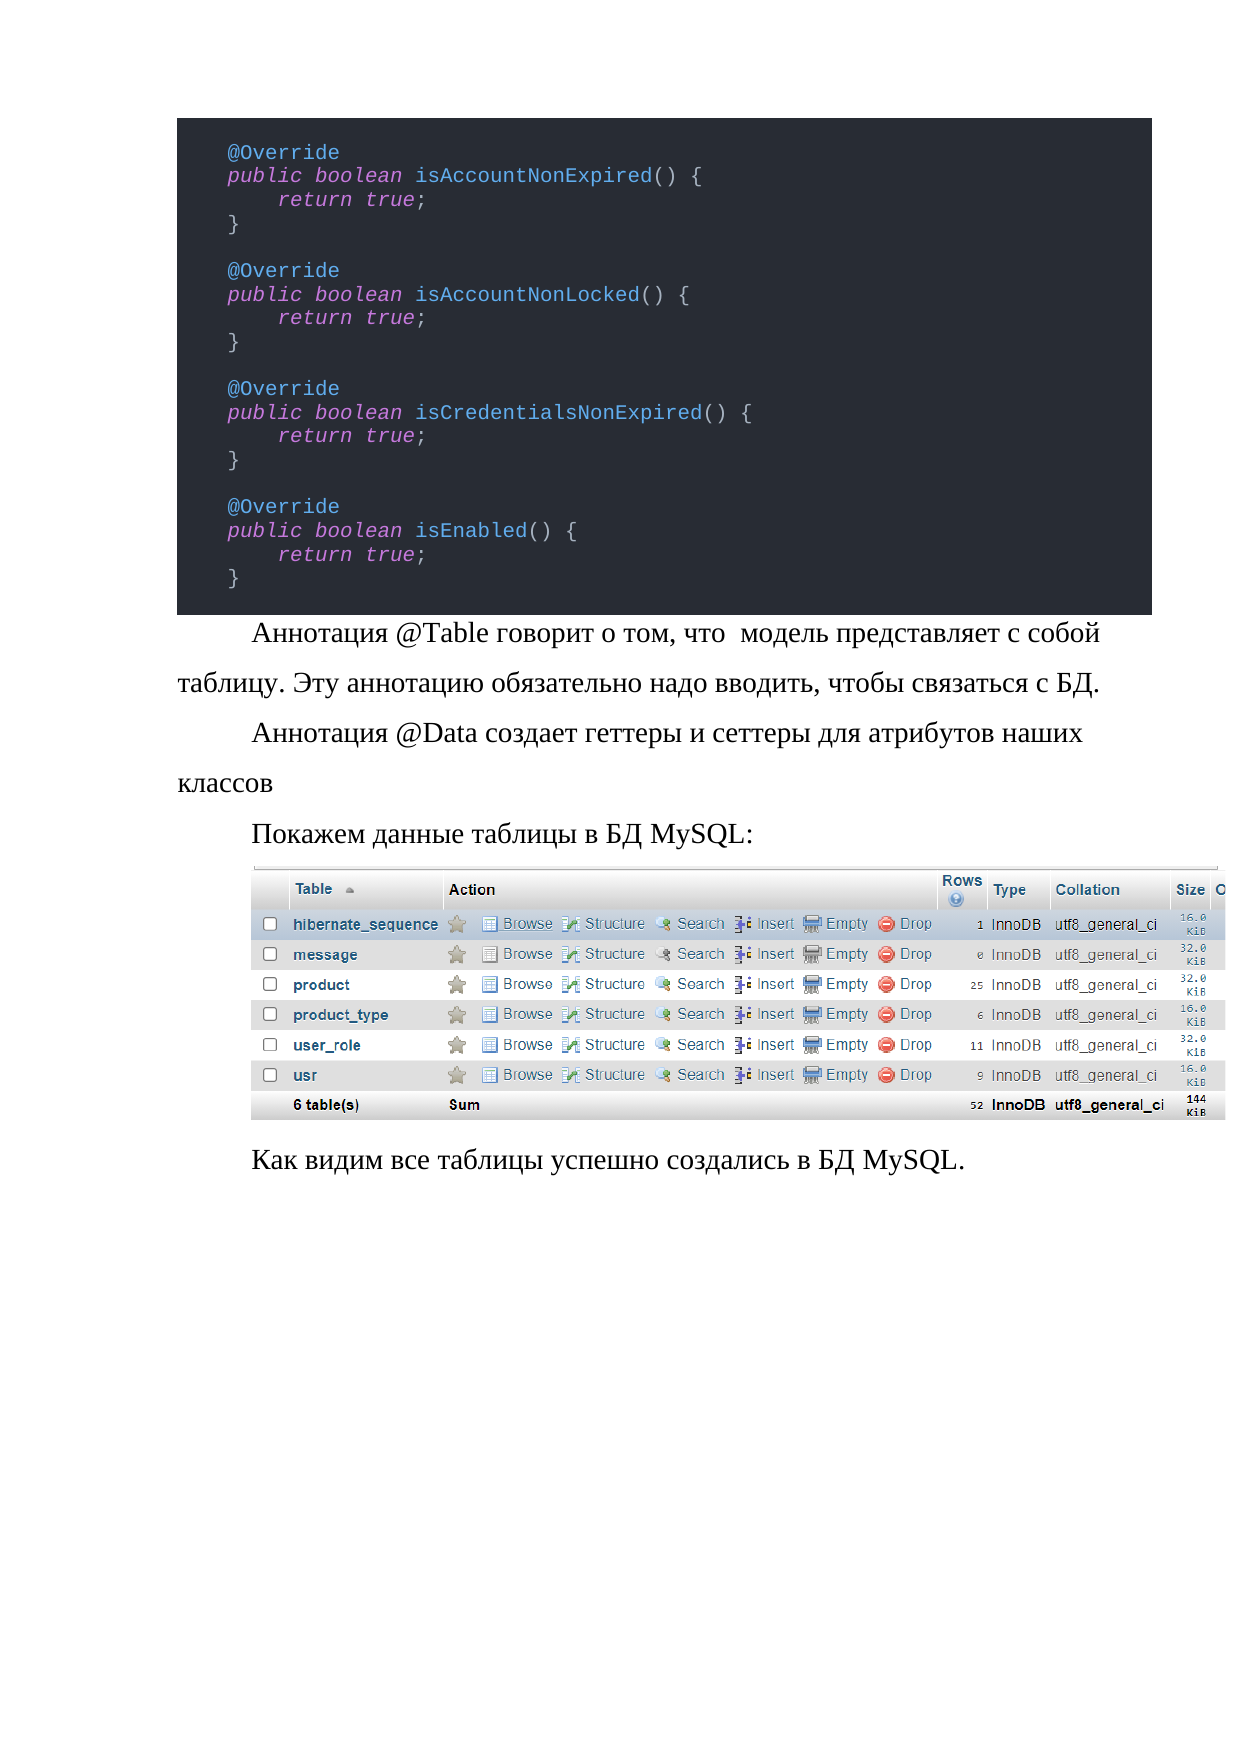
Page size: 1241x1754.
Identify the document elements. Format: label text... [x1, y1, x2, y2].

text Аннотация @Data создает геттеры и сеттеры для атрибутов наших классов [177, 715, 1152, 799]
text Покажем данные таблицы в БД MySQL: [177, 816, 1152, 849]
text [177, 118, 1152, 615]
picture [251, 866, 1226, 1126]
text Аннотация @Table говорит о том, что модель представляет с собой таблицу. Эту аннотацию обязательно надо вводить, чтобы связаться с БД. [177, 615, 1152, 698]
text Как видим все таблицы успешно создались в БД MySQL. [177, 1142, 1152, 1176]
